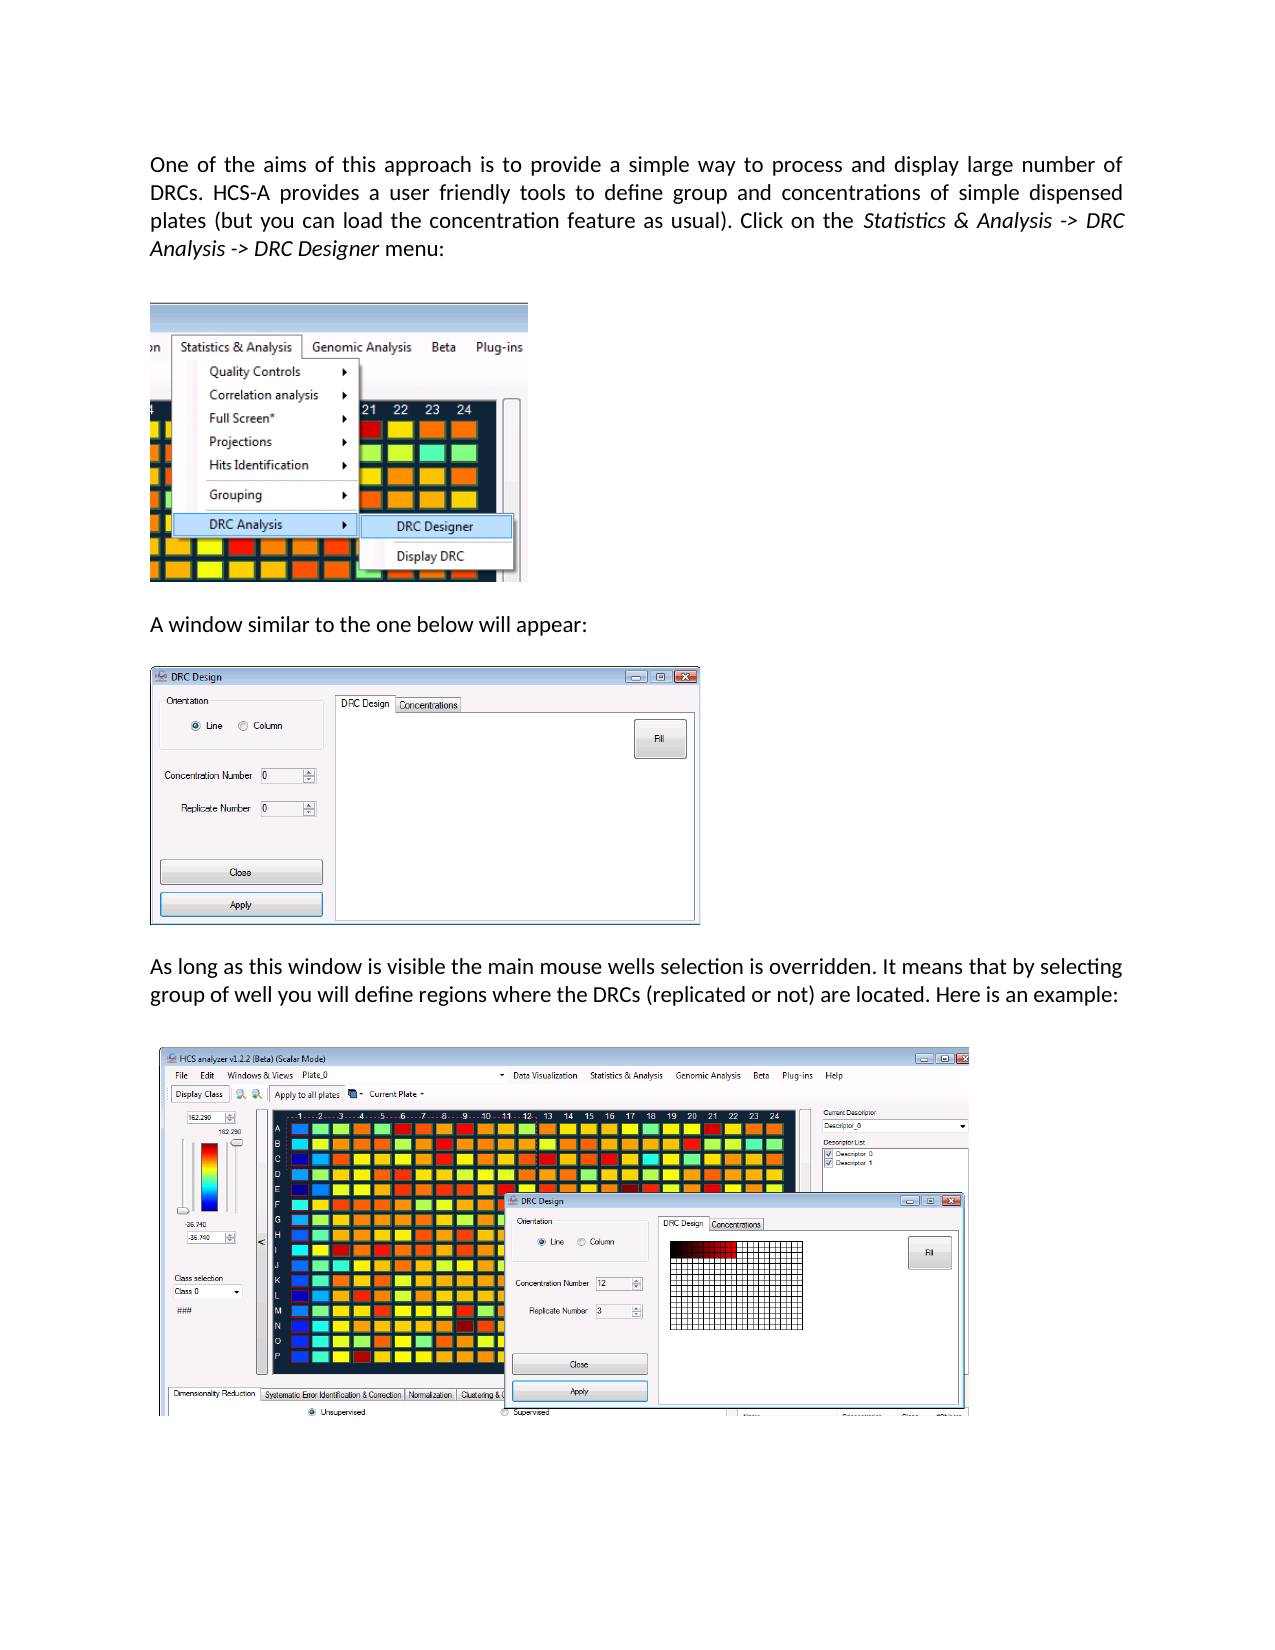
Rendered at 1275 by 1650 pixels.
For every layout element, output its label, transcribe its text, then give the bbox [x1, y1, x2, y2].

text One of the aims of this approach is to provide a simple way to process and display large number of DRCs. HCS-A provides a user friendly tools to define group and concentrations of simple dispensed plates (but you can load the concentration feature as usual). Click on the Statistics & Analysis -> DRC Analysis -> DRC Designer menu: [150, 150, 1125, 262]
text A window similar to the one below will appear: [150, 610, 1125, 638]
text As long as this window is visible the main mouse wells selection is overridden. It means that by selecting group of well you will define regions where the DRCs (replicated or not) are located. Here is an example: [150, 952, 1125, 1008]
picture [150, 666, 700, 925]
picture [150, 290, 528, 582]
picture [150, 1036, 969, 1416]
